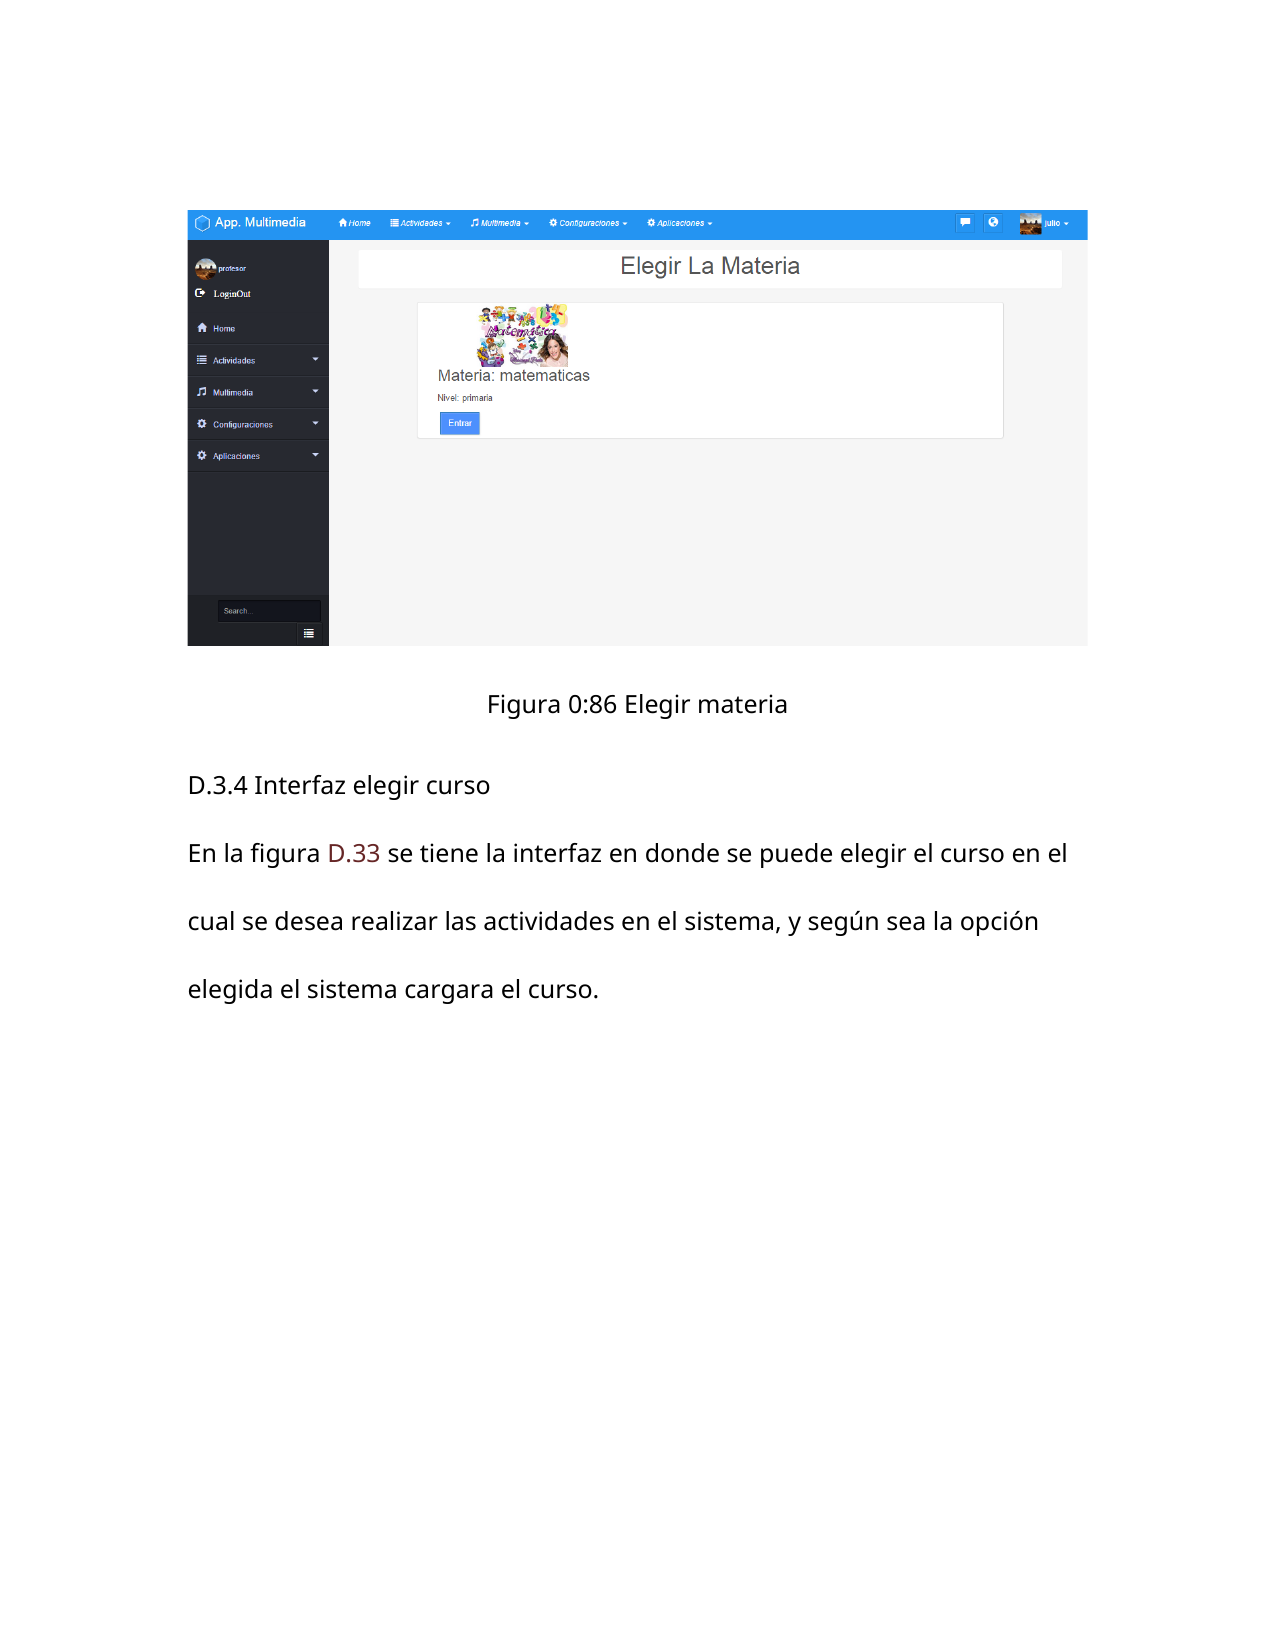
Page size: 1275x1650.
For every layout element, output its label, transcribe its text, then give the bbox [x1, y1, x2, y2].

text D.3.4 Interfaz elegir curso [187, 768, 1087, 802]
text En la figura D.33 se tiene la interfaz en donde se puede elegir el curso en el cual se desea realizar las actividades en el sistema, y según sea la opción elegida el sistema cargara el curso. [187, 836, 1087, 1006]
